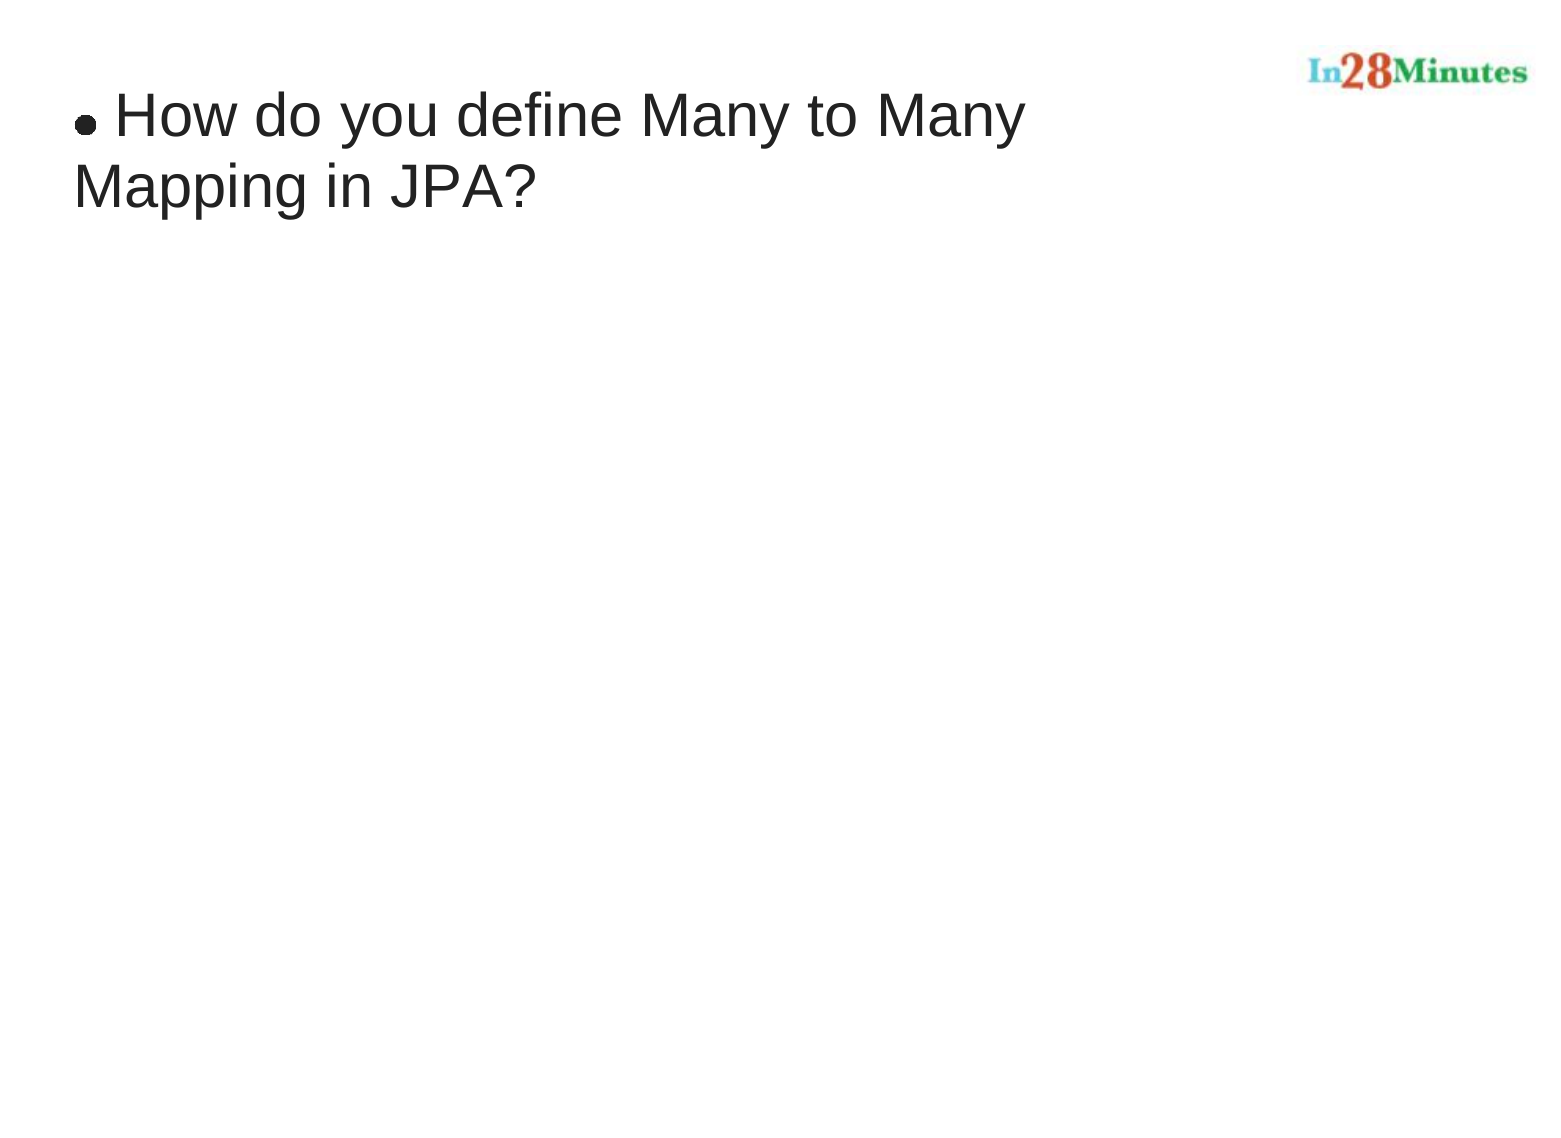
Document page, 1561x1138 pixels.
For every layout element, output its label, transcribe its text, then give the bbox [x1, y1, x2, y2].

text How do you define Many to Many Mapping in JPA? [73, 79, 1489, 220]
picture [72, 112, 98, 137]
picture [1272, 45, 1536, 178]
